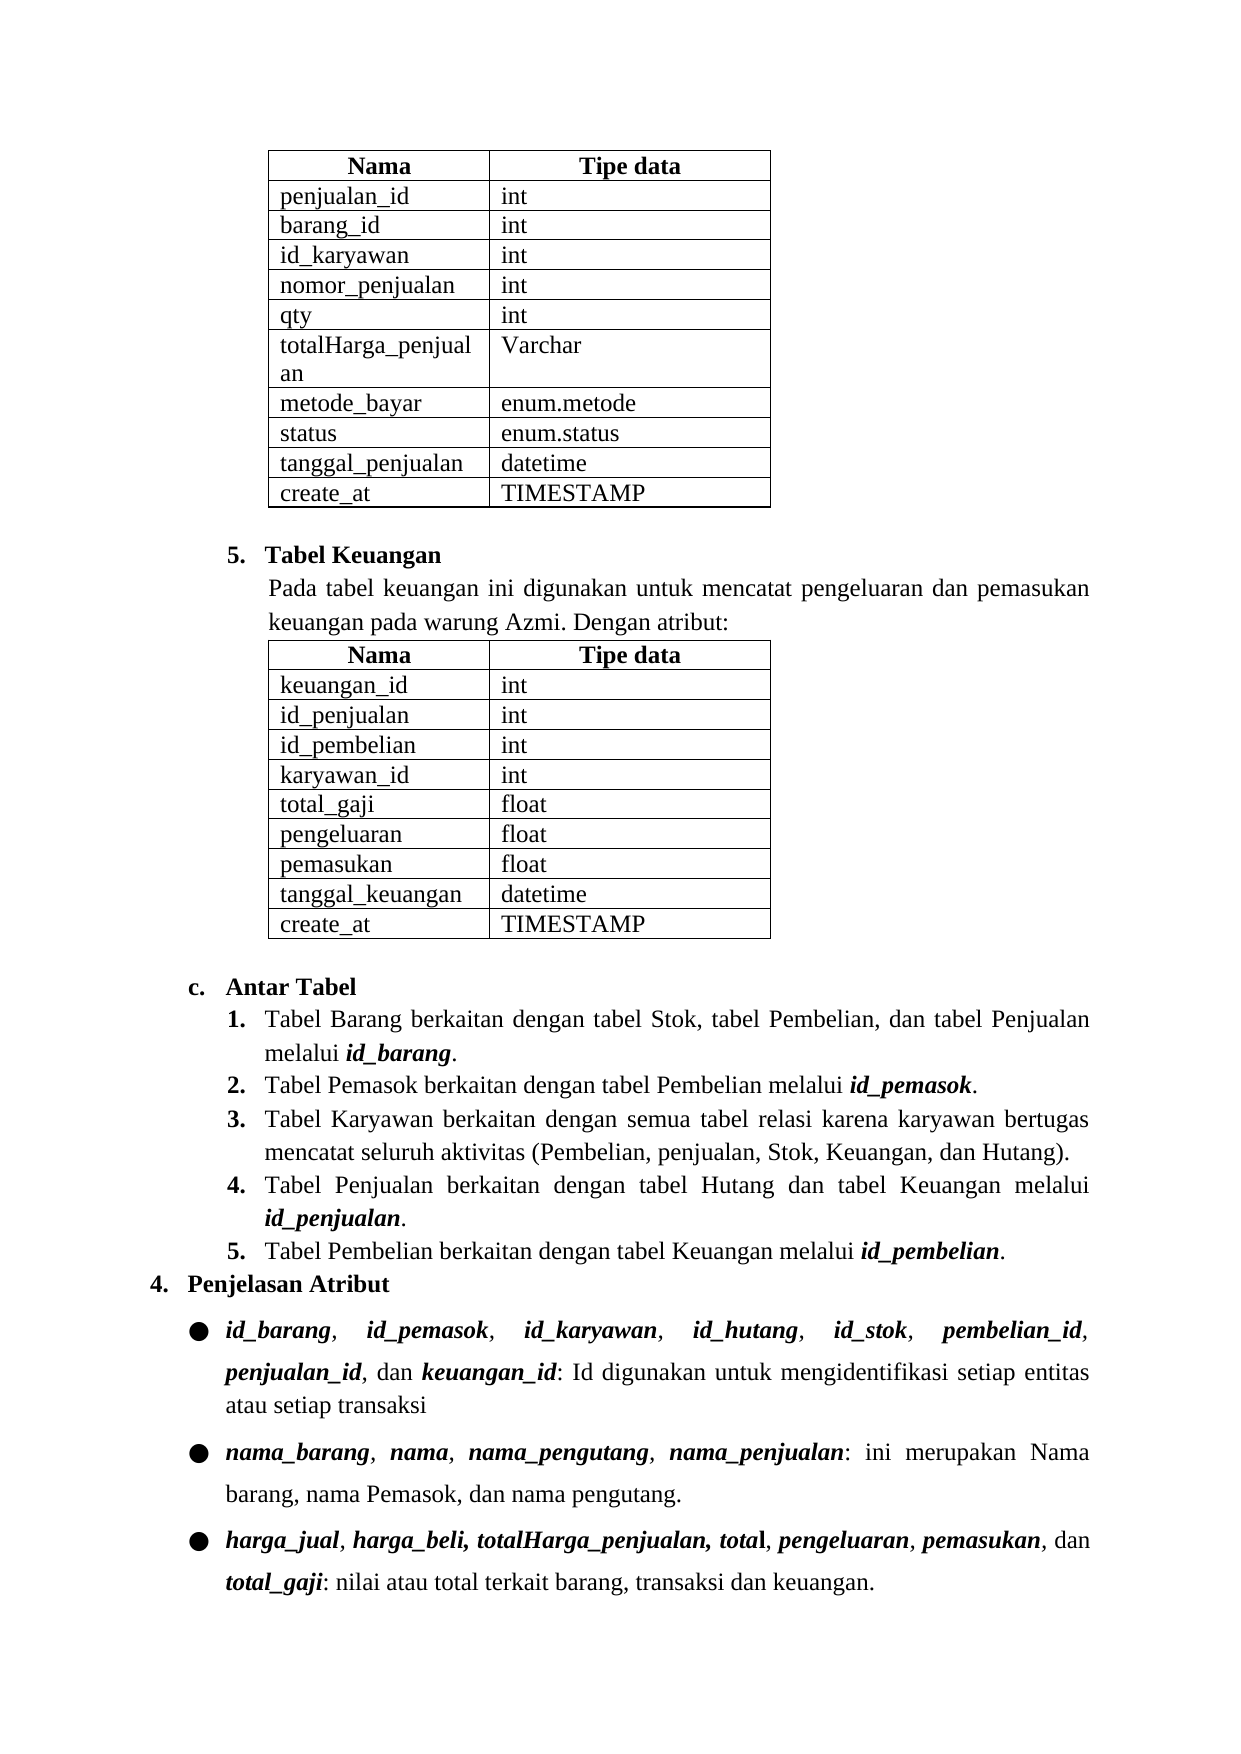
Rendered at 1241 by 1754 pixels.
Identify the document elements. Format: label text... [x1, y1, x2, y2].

table_cell total_gaji [269, 790, 489, 818]
table_cell float [490, 819, 770, 848]
table_cell Varchar [490, 330, 770, 387]
table_cell int [490, 211, 770, 239]
list Tabel Penjualan berkaitan dengan tabel Hutang dan tabel Keuangan melalui id_penjualan. [227, 1170, 1090, 1231]
list Tabel Pemasok berkaitan dengan tabel Pembelian melalui id_pemasok. [227, 1071, 1090, 1099]
table_cell status [269, 418, 489, 447]
table_cell create_at [269, 909, 489, 937]
table_cell float [490, 849, 770, 878]
table_cell pemasukan [269, 849, 489, 878]
table_cell int [490, 670, 770, 699]
table_cell karyawan_id [269, 760, 489, 788]
table_header Nama [269, 641, 489, 669]
table_cell int [490, 240, 770, 269]
table_cell tanggal_penjualan [269, 448, 489, 477]
table_cell qty [269, 300, 489, 329]
table_cell int [490, 181, 770, 209]
table_cell keuangan_id [269, 670, 489, 699]
list Penjelasan Atribut [150, 1269, 1090, 1297]
list harga_jual, harga_beli, totalHarga_penjualan, total, pengeluaran, pemasukan, dan total_gaji: nilai atau total terkait barang, transaksi dan keuangan. [188, 1512, 1090, 1596]
list id_barang, id_pemasok, id_karyawan, id_hutang, id_stok, pembelian_id, penjualan_id, dan keuangan_id: Id digunakan untuk mengidentifikasi setiap entitas atau setiap transaksi [188, 1302, 1090, 1419]
table_header Nama [269, 151, 489, 180]
table_cell int [490, 300, 770, 329]
table_cell float [490, 790, 770, 818]
table_cell enum.metode [490, 388, 770, 417]
table_cell metode_bayar [269, 388, 489, 417]
list Tabel Karyawan berkaitan dengan semua tabel relasi karena karyawan bertugas mencatat seluruh aktivitas (Pembelian, penjualan, Stok, Keuangan, dan Hutang). [227, 1104, 1090, 1165]
table_cell tanggal_keuangan [269, 879, 489, 908]
table_cell int [490, 760, 770, 788]
table_cell create_at [269, 478, 489, 506]
table_cell totalHarga_penjualan [269, 330, 489, 387]
table_cell nomor_penjualan [269, 270, 489, 299]
table_cell enum.status [490, 418, 770, 447]
table_cell id_pembelian [269, 730, 489, 759]
table_cell datetime [490, 879, 770, 908]
list nama_barang, nama, nama_pengutang, nama_penjualan: ini merupakan Nama barang, nama Pemasok, dan nama pengutang. [188, 1423, 1090, 1508]
table_cell pengeluaran [269, 819, 489, 848]
table_header Tipe data [490, 641, 770, 669]
list Antar Tabel [188, 972, 1090, 1000]
table_cell id_karyawan [269, 240, 489, 269]
table_cell penjualan_id [269, 181, 489, 209]
table_cell TIMESTAMP [490, 478, 770, 506]
table_cell barang_id [269, 211, 489, 239]
list Tabel Pembelian berkaitan dengan tabel Keuangan melalui id_pembelian. [227, 1236, 1090, 1264]
list Tabel Barang berkaitan dengan tabel Stok, tabel Pembelian, dan tabel Penjualan melalui id_barang. [227, 1004, 1090, 1066]
table_cell TIMESTAMP [490, 909, 770, 937]
table_cell datetime [490, 448, 770, 477]
list Tabel Keuangan [227, 541, 1090, 569]
table_cell int [490, 700, 770, 729]
table_cell int [490, 270, 770, 299]
table_cell id_penjualan [269, 700, 489, 729]
text Pada tabel keuangan ini digunakan untuk mencatat pengeluaran dan pemasukan keuangan pada warung Azmi. Dengan atribut: [268, 573, 1090, 635]
table_cell int [490, 730, 770, 759]
table_header Tipe data [490, 151, 770, 180]
